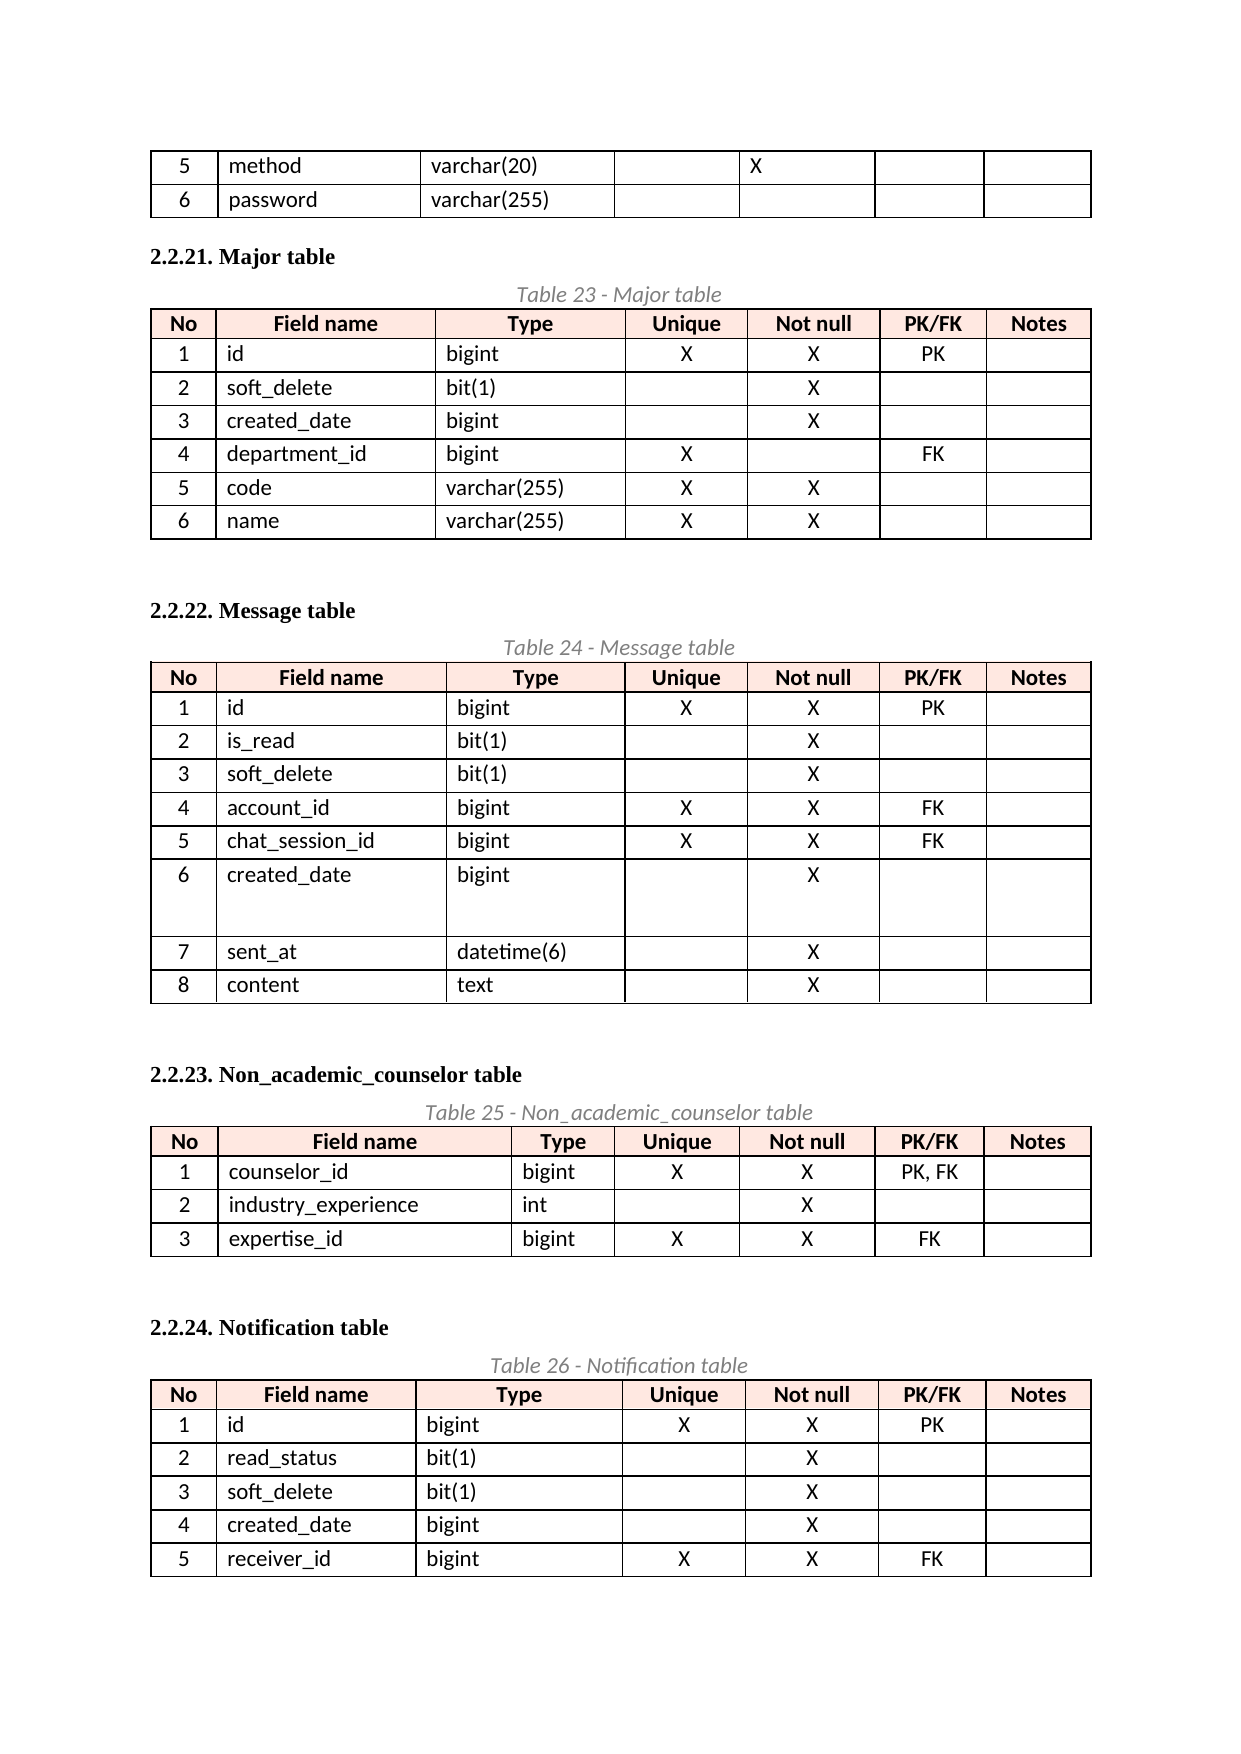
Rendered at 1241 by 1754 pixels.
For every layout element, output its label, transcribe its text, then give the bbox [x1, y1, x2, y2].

table_header PK/FK [880, 663, 986, 691]
table_cell 6 [152, 185, 217, 217]
table_cell bigint [436, 339, 625, 371]
subtitle 2.2.22. Message table [150, 597, 1090, 623]
table_cell code [217, 473, 435, 505]
table_header PK/FK [876, 1127, 983, 1155]
table_cell 6 [152, 860, 216, 936]
table_cell id [217, 693, 446, 724]
table_cell [626, 373, 747, 404]
table_header Unique [626, 310, 747, 338]
table_cell 2 [152, 1190, 217, 1222]
table_cell X [746, 1477, 878, 1509]
table_cell [623, 1444, 745, 1475]
subtitle 2.2.24. Notification table [150, 1314, 1090, 1341]
table_cell [626, 406, 747, 438]
table_cell [987, 1410, 1090, 1442]
table_header Notes [987, 310, 1090, 338]
table_cell X [623, 1544, 745, 1576]
table_cell [987, 760, 1090, 791]
table_cell X [740, 152, 874, 183]
table_cell bigint [512, 1157, 614, 1189]
table_cell X [748, 726, 879, 758]
table_cell FK [880, 827, 986, 858]
table_cell X [626, 793, 747, 825]
table_cell [876, 1190, 983, 1222]
table_header No [152, 663, 216, 691]
table_cell [876, 185, 983, 217]
table_cell [881, 406, 986, 438]
table_cell counselor_id [219, 1157, 511, 1189]
table_cell varchar(20) [421, 152, 614, 183]
table_cell X [748, 339, 879, 371]
table_cell [881, 373, 986, 404]
table_cell soft_delete [217, 373, 435, 404]
table_cell X [615, 1224, 739, 1256]
table_cell 3 [152, 1224, 217, 1256]
table_cell X [740, 1157, 874, 1189]
table_cell [987, 937, 1090, 969]
table_cell [987, 406, 1090, 438]
table_cell [881, 506, 986, 538]
table_header Not null [748, 310, 879, 338]
table_cell soft_delete [217, 1477, 415, 1509]
table_cell X [626, 339, 747, 371]
table_cell bigint [436, 406, 625, 438]
table_cell 3 [152, 406, 215, 438]
table_cell [876, 152, 983, 183]
table_cell read_status [217, 1444, 415, 1475]
table_cell name [217, 506, 435, 538]
table_cell [987, 1511, 1090, 1542]
table_cell chat_session_id [217, 827, 446, 858]
table_cell [879, 1511, 985, 1542]
table_cell X [746, 1544, 878, 1576]
table_cell PK, FK [876, 1157, 983, 1189]
table_cell password [219, 185, 420, 217]
table_cell [985, 152, 1090, 183]
table_cell sent_at [217, 937, 446, 969]
table_cell [623, 1511, 745, 1542]
table_header Unique [623, 1381, 745, 1408]
table_cell varchar(255) [421, 185, 614, 217]
table_cell id [217, 1410, 415, 1442]
table_header Type [417, 1381, 622, 1408]
table_cell bigint [436, 440, 625, 471]
table_cell 6 [152, 506, 215, 538]
table_cell FK [881, 440, 986, 471]
table_cell created_date [217, 406, 435, 438]
table_cell [987, 860, 1090, 936]
table_cell text [447, 971, 624, 1002]
table_cell bigint [447, 693, 624, 724]
table_cell bit(1) [417, 1477, 622, 1509]
subtitle 2.2.21. Major table [150, 243, 1090, 270]
table_cell FK [879, 1544, 985, 1576]
table_cell varchar(255) [436, 473, 625, 505]
table_cell 3 [152, 760, 216, 791]
table_header Field name [217, 310, 435, 338]
table_cell [985, 1190, 1090, 1222]
table_cell receiver_id [217, 1544, 415, 1576]
table_header Unique [615, 1127, 739, 1155]
table_cell method [219, 152, 420, 183]
table_cell [987, 1444, 1090, 1475]
table_cell [987, 827, 1090, 858]
table_cell bigint [447, 793, 624, 825]
table_cell is_read [217, 726, 446, 758]
table_cell bigint [447, 860, 624, 936]
table_cell X [748, 827, 879, 858]
table_cell [880, 860, 986, 936]
table_cell 7 [152, 937, 216, 969]
table_cell bit(1) [447, 760, 624, 791]
table_cell [879, 1444, 985, 1475]
table_cell 5 [152, 152, 217, 183]
table_cell FK [880, 793, 986, 825]
table_cell PK [881, 339, 986, 371]
table_cell [987, 726, 1090, 758]
table_cell X [746, 1511, 878, 1542]
table_cell X [748, 506, 879, 538]
table_cell [626, 760, 747, 791]
table_cell int [512, 1190, 614, 1222]
table_header PK/FK [879, 1381, 985, 1408]
table_cell [880, 726, 986, 758]
table_header Not null [746, 1381, 878, 1408]
table_cell [880, 937, 986, 969]
table_cell [987, 793, 1090, 825]
table_cell [626, 971, 747, 1002]
table_cell [748, 440, 879, 471]
table_cell X [626, 473, 747, 505]
table_cell 3 [152, 1477, 216, 1509]
table_cell account_id [217, 793, 446, 825]
table_cell X [746, 1410, 878, 1442]
table_cell X [748, 373, 879, 404]
table_cell [987, 1544, 1090, 1576]
table_cell 4 [152, 440, 215, 471]
table_cell X [748, 793, 879, 825]
table_cell bit(1) [436, 373, 625, 404]
table_header Notes [987, 1381, 1090, 1408]
table_cell X [748, 693, 879, 724]
table_cell bigint [417, 1511, 622, 1542]
table_cell content [217, 971, 446, 1002]
table_cell [985, 185, 1090, 217]
table_cell datetime(6) [447, 937, 624, 969]
table_cell [626, 726, 747, 758]
table_cell X [626, 506, 747, 538]
table_cell X [740, 1224, 874, 1256]
table_cell bigint [512, 1224, 614, 1256]
table_cell bit(1) [417, 1444, 622, 1475]
table_cell 5 [152, 827, 216, 858]
table_cell [615, 1190, 739, 1222]
table_header Field name [217, 1381, 415, 1408]
table_cell [987, 1477, 1090, 1509]
table_cell [987, 339, 1090, 371]
table_cell X [748, 406, 879, 438]
table_cell varchar(255) [436, 506, 625, 538]
table_cell X [626, 827, 747, 858]
table_cell X [623, 1410, 745, 1442]
table_cell [615, 152, 739, 183]
table_cell X [746, 1444, 878, 1475]
table_cell [987, 440, 1090, 471]
table_cell 2 [152, 1444, 216, 1475]
table_cell [879, 1477, 985, 1509]
table_cell [623, 1477, 745, 1509]
table_header Type [512, 1127, 614, 1155]
table_header PK/FK [881, 310, 986, 338]
table_header Notes [985, 1127, 1090, 1155]
table_cell 1 [152, 1157, 217, 1189]
table_cell [987, 693, 1090, 724]
table_cell 1 [152, 339, 215, 371]
table_cell department_id [217, 440, 435, 471]
table_header No [152, 310, 215, 338]
table_cell bigint [447, 827, 624, 858]
table_cell [987, 971, 1090, 1002]
table_header Notes [987, 663, 1090, 691]
table_cell [615, 185, 739, 217]
subtitle 2.2.23. Non_academic_counselor table [150, 1061, 1090, 1087]
table_cell [881, 473, 986, 505]
table_cell [626, 860, 747, 936]
table_cell X [740, 1190, 874, 1222]
table_cell created_date [217, 860, 446, 936]
table_cell 8 [152, 971, 216, 1002]
table_cell 4 [152, 793, 216, 825]
table_cell expertise_id [219, 1224, 511, 1256]
table_cell 5 [152, 473, 215, 505]
table_cell [880, 760, 986, 791]
table_cell [740, 185, 874, 217]
table_header Not null [748, 663, 879, 691]
table_cell bit(1) [447, 726, 624, 758]
table_cell 2 [152, 373, 215, 404]
table_cell 5 [152, 1544, 216, 1576]
table_cell 2 [152, 726, 216, 758]
table_cell id [217, 339, 435, 371]
table_header Unique [626, 663, 747, 691]
table_cell X [748, 473, 879, 505]
table_cell soft_delete [217, 760, 446, 791]
table_cell X [748, 937, 879, 969]
table_cell [985, 1224, 1090, 1256]
table_header Type [447, 663, 624, 691]
table_cell [987, 373, 1090, 404]
table_header Field name [219, 1127, 511, 1155]
table_cell X [626, 693, 747, 724]
table_cell PK [879, 1410, 985, 1442]
table_cell [987, 473, 1090, 505]
table_cell FK [876, 1224, 983, 1256]
table_cell 1 [152, 1410, 216, 1442]
table_header No [152, 1381, 216, 1408]
table_cell bigint [417, 1410, 622, 1442]
table_cell X [748, 860, 879, 936]
table_cell [626, 937, 747, 969]
table_cell [987, 506, 1090, 538]
table_cell 1 [152, 693, 216, 724]
table_cell X [615, 1157, 739, 1189]
table_cell industry_experience [219, 1190, 511, 1222]
table_header No [152, 1127, 217, 1155]
table_cell created_date [217, 1511, 415, 1542]
table_cell [880, 971, 986, 1002]
table_cell [985, 1157, 1090, 1189]
table_cell bigint [417, 1544, 622, 1576]
table_cell X [748, 760, 879, 791]
table_cell X [748, 971, 879, 1002]
table_cell X [626, 440, 747, 471]
table_header Field name [217, 663, 446, 691]
table_cell PK [880, 693, 986, 724]
table_header Not null [740, 1127, 874, 1155]
table_header Type [436, 310, 625, 338]
table_cell 4 [152, 1511, 216, 1542]
